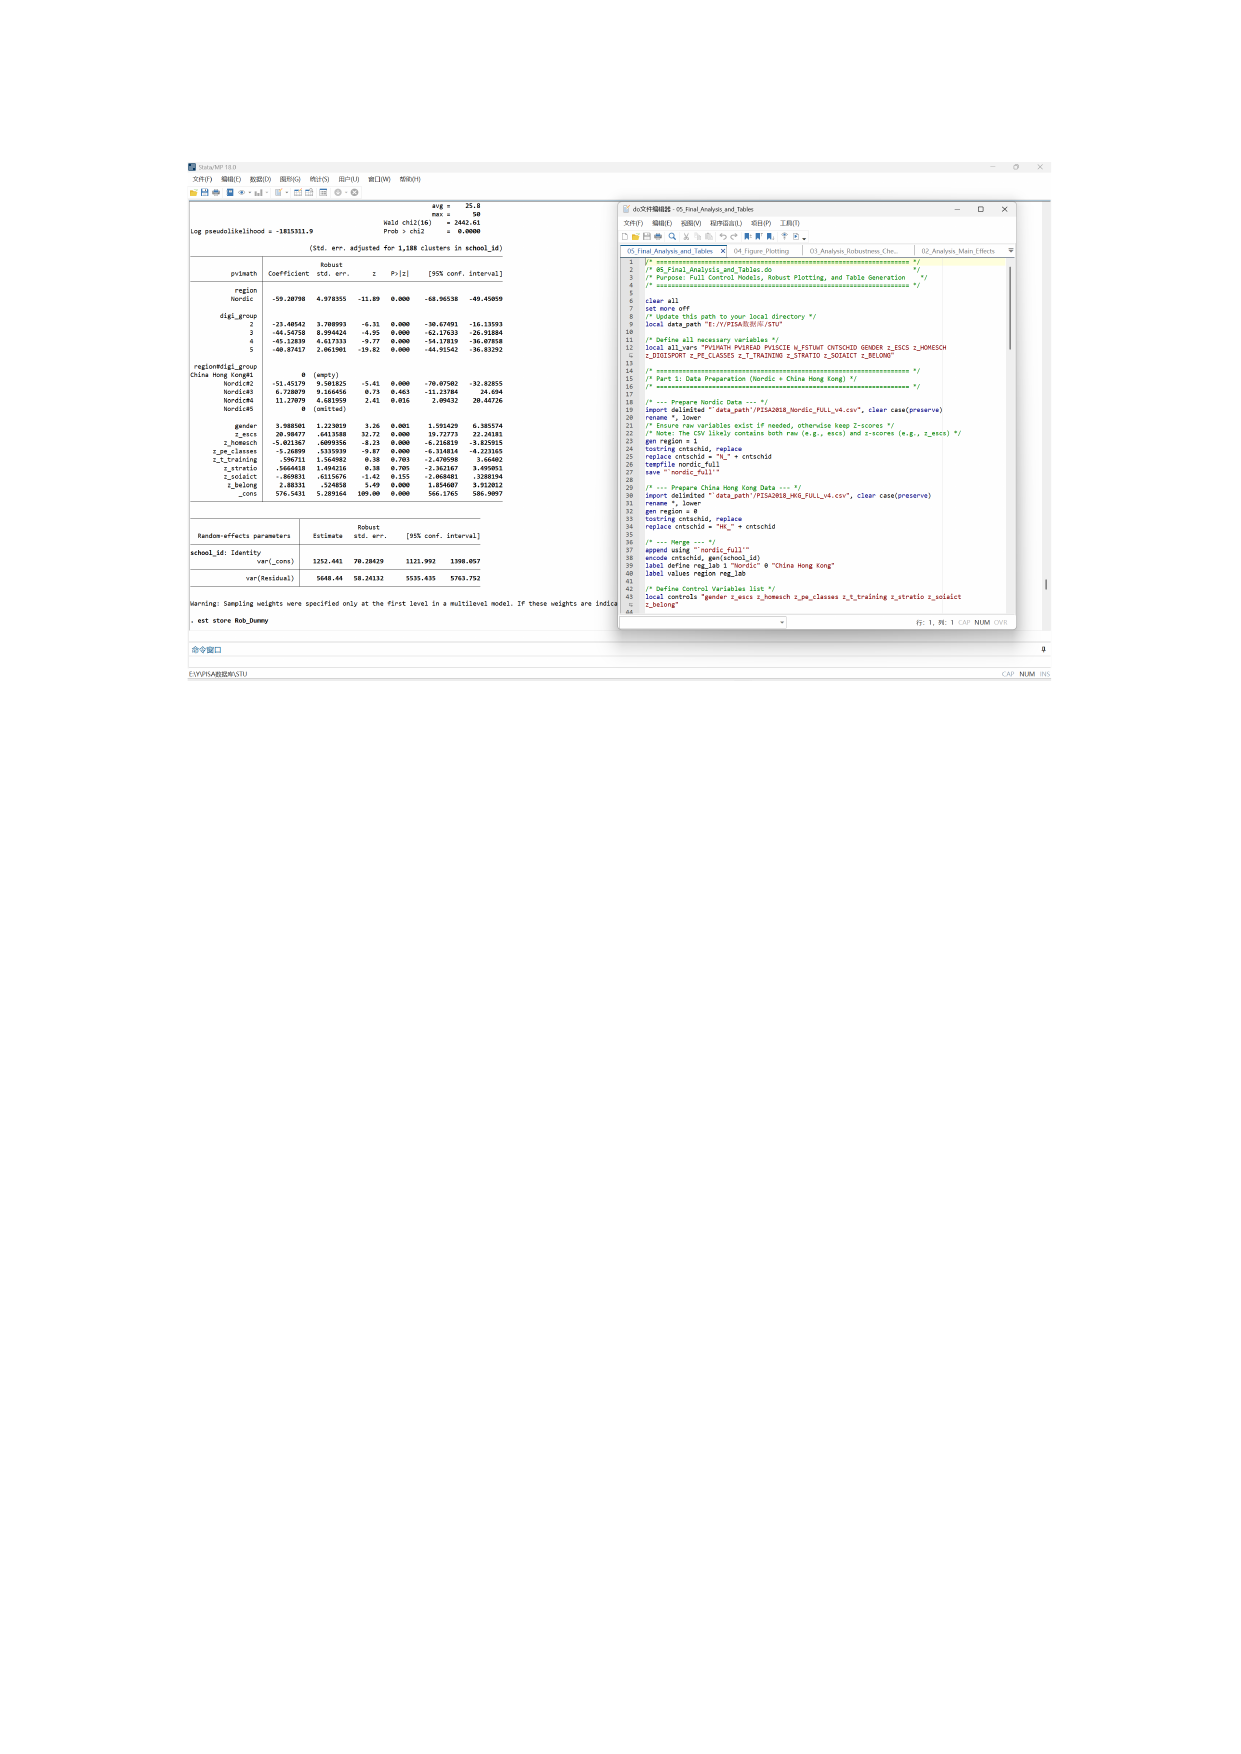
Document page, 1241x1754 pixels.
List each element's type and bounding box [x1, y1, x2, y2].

picture [187, 162, 1052, 681]
